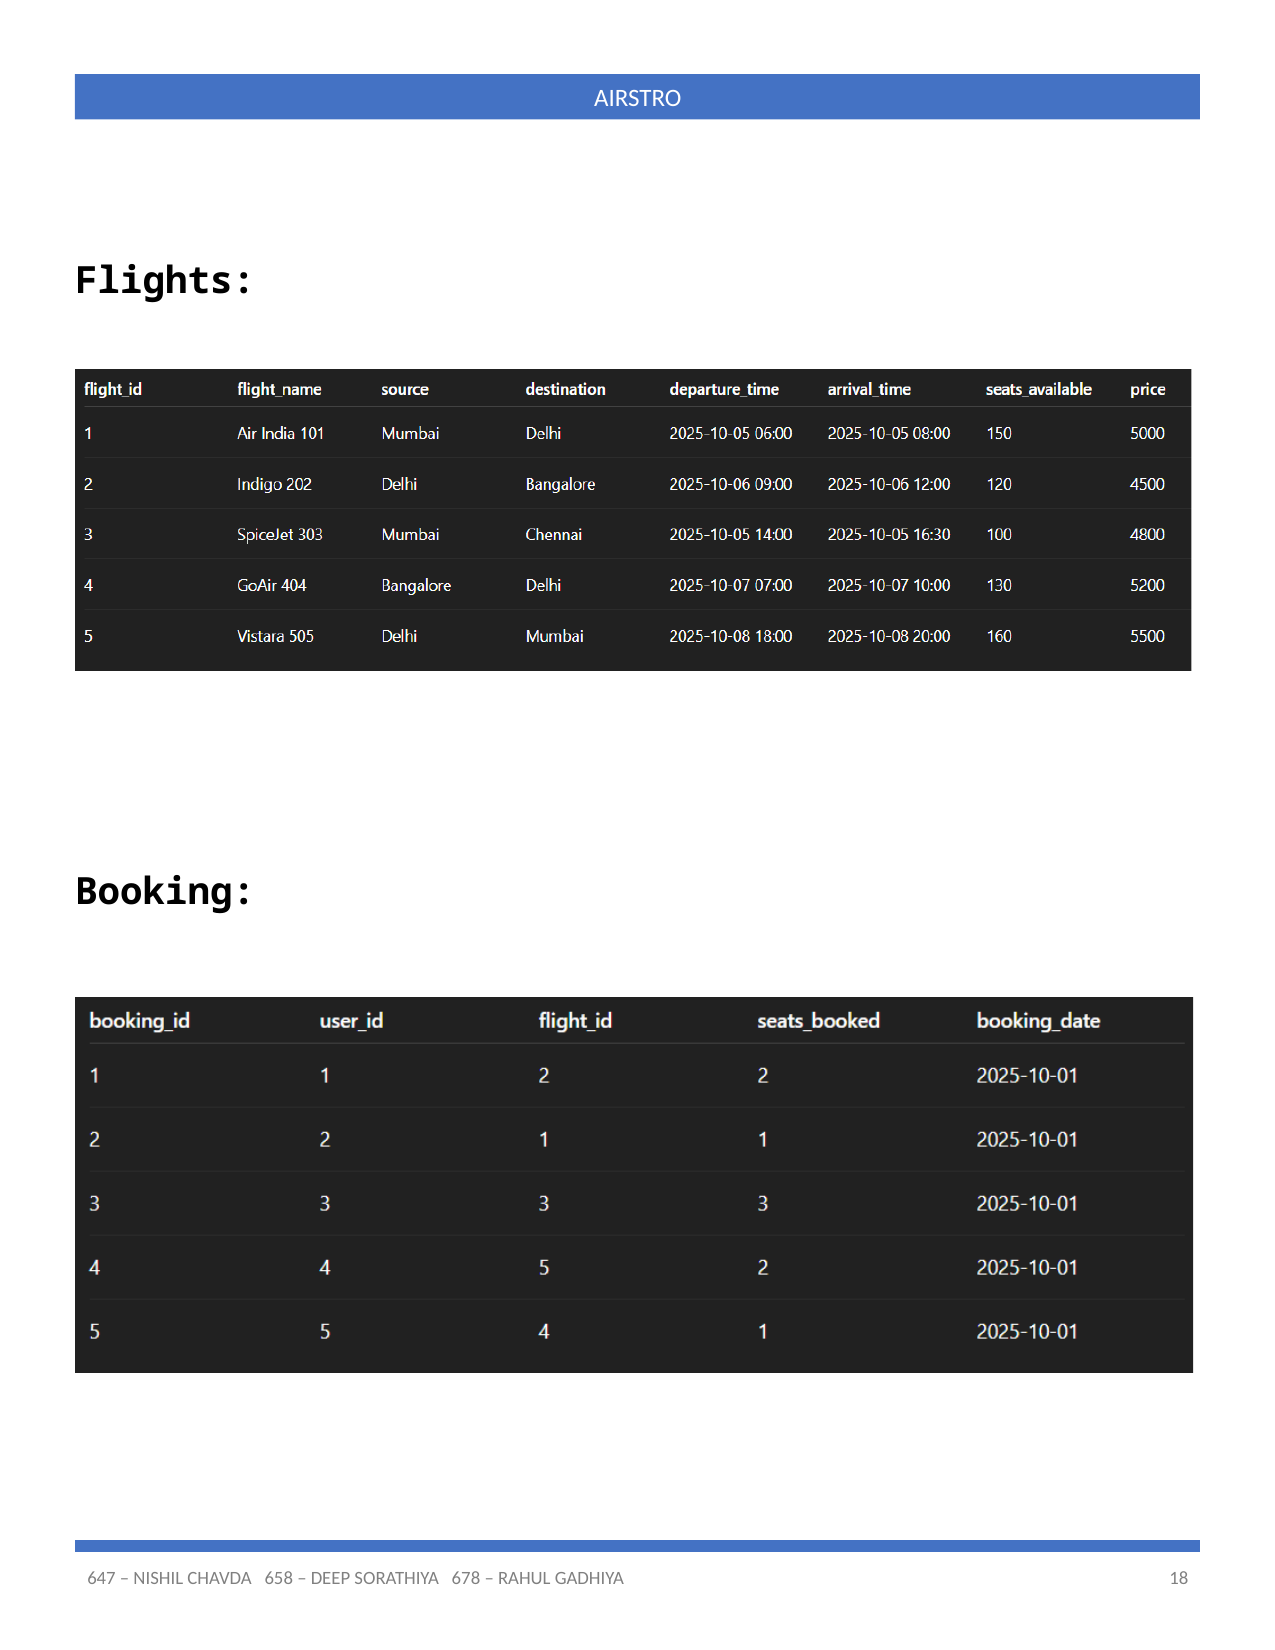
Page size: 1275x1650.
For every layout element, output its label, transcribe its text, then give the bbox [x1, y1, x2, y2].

text Booking: [75, 864, 1200, 916]
picture [75, 997, 1194, 1373]
text Flights: [75, 254, 1200, 305]
picture [75, 369, 1192, 671]
